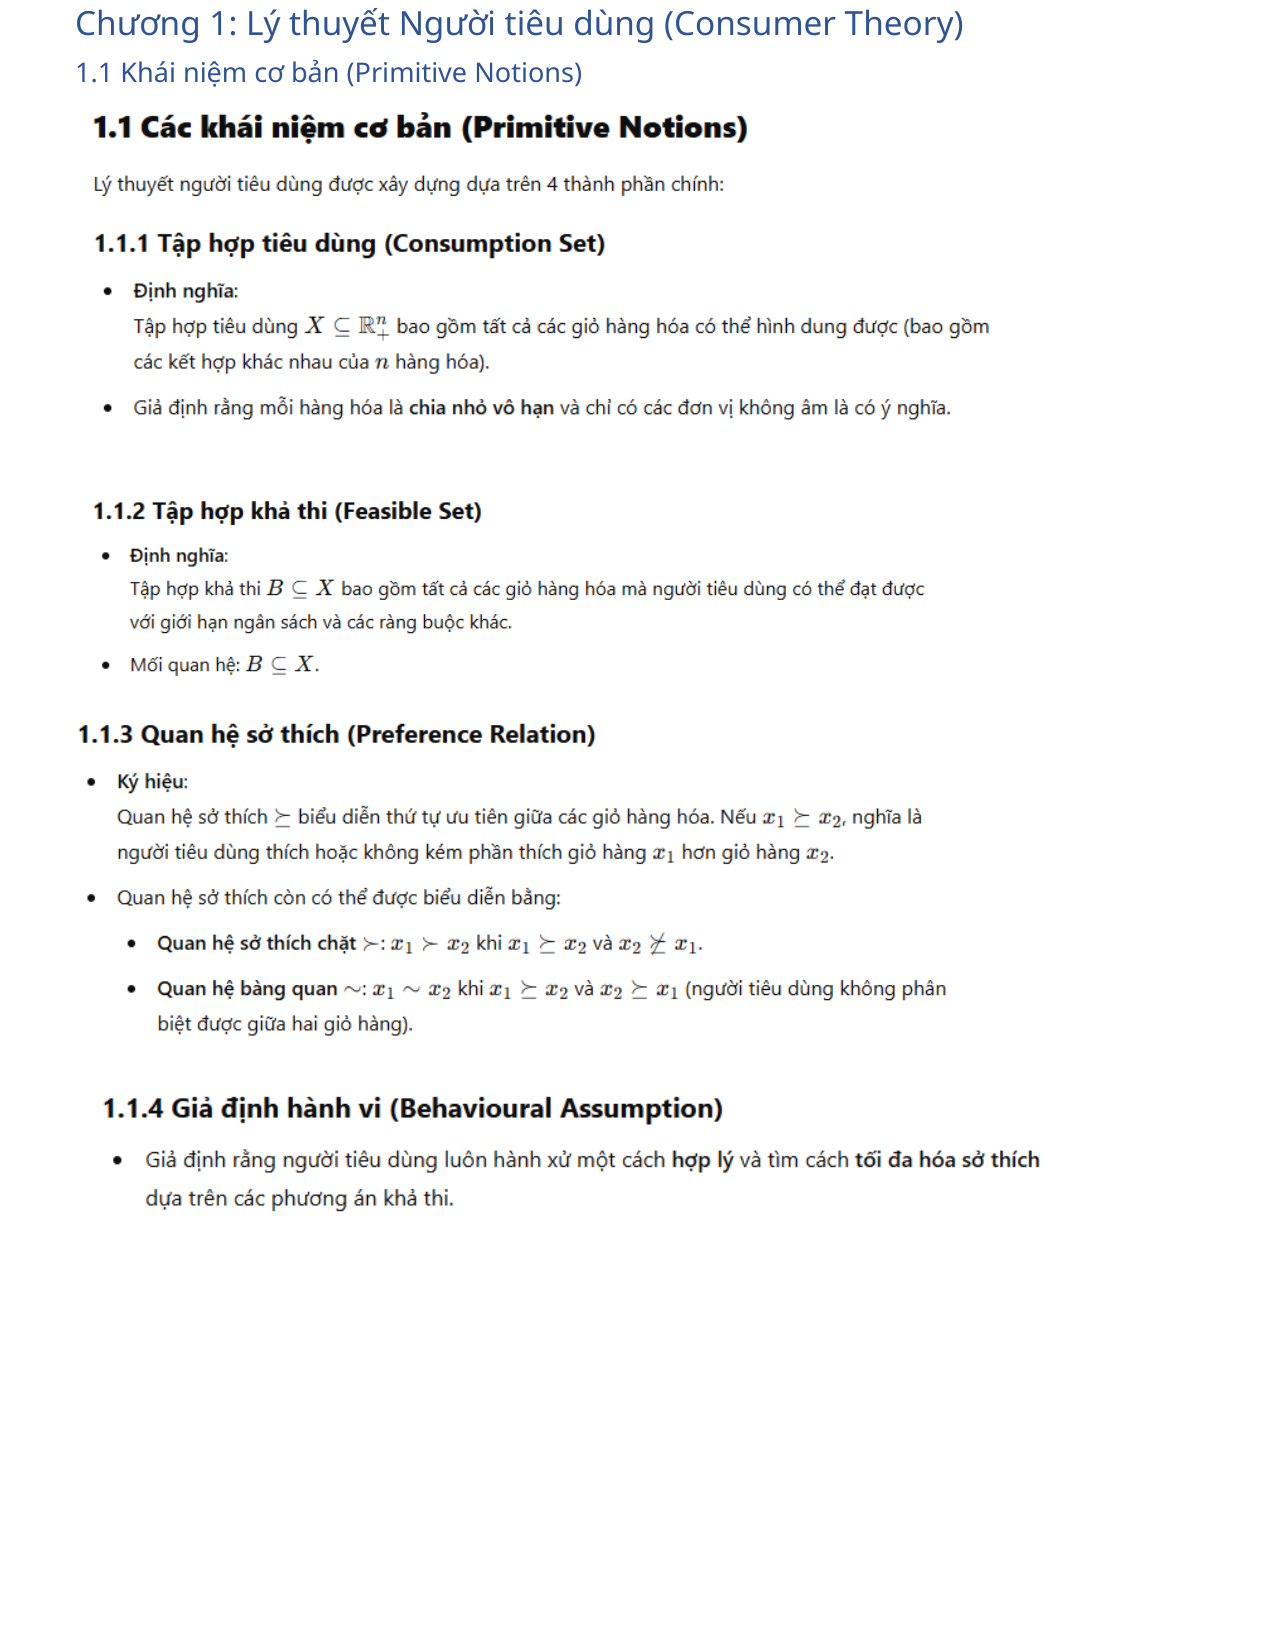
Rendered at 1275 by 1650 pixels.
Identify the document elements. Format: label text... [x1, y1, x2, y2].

subtitle Chương 1: Lý thuyết Người tiêu dùng (Consumer Theory) [75, 0, 1200, 45]
picture [75, 701, 965, 1042]
picture [75, 1060, 1084, 1225]
picture [75, 92, 1023, 450]
picture [75, 468, 954, 682]
subtitle 1.1 Khái niệm cơ bản (Primitive Notions) [75, 53, 1200, 90]
